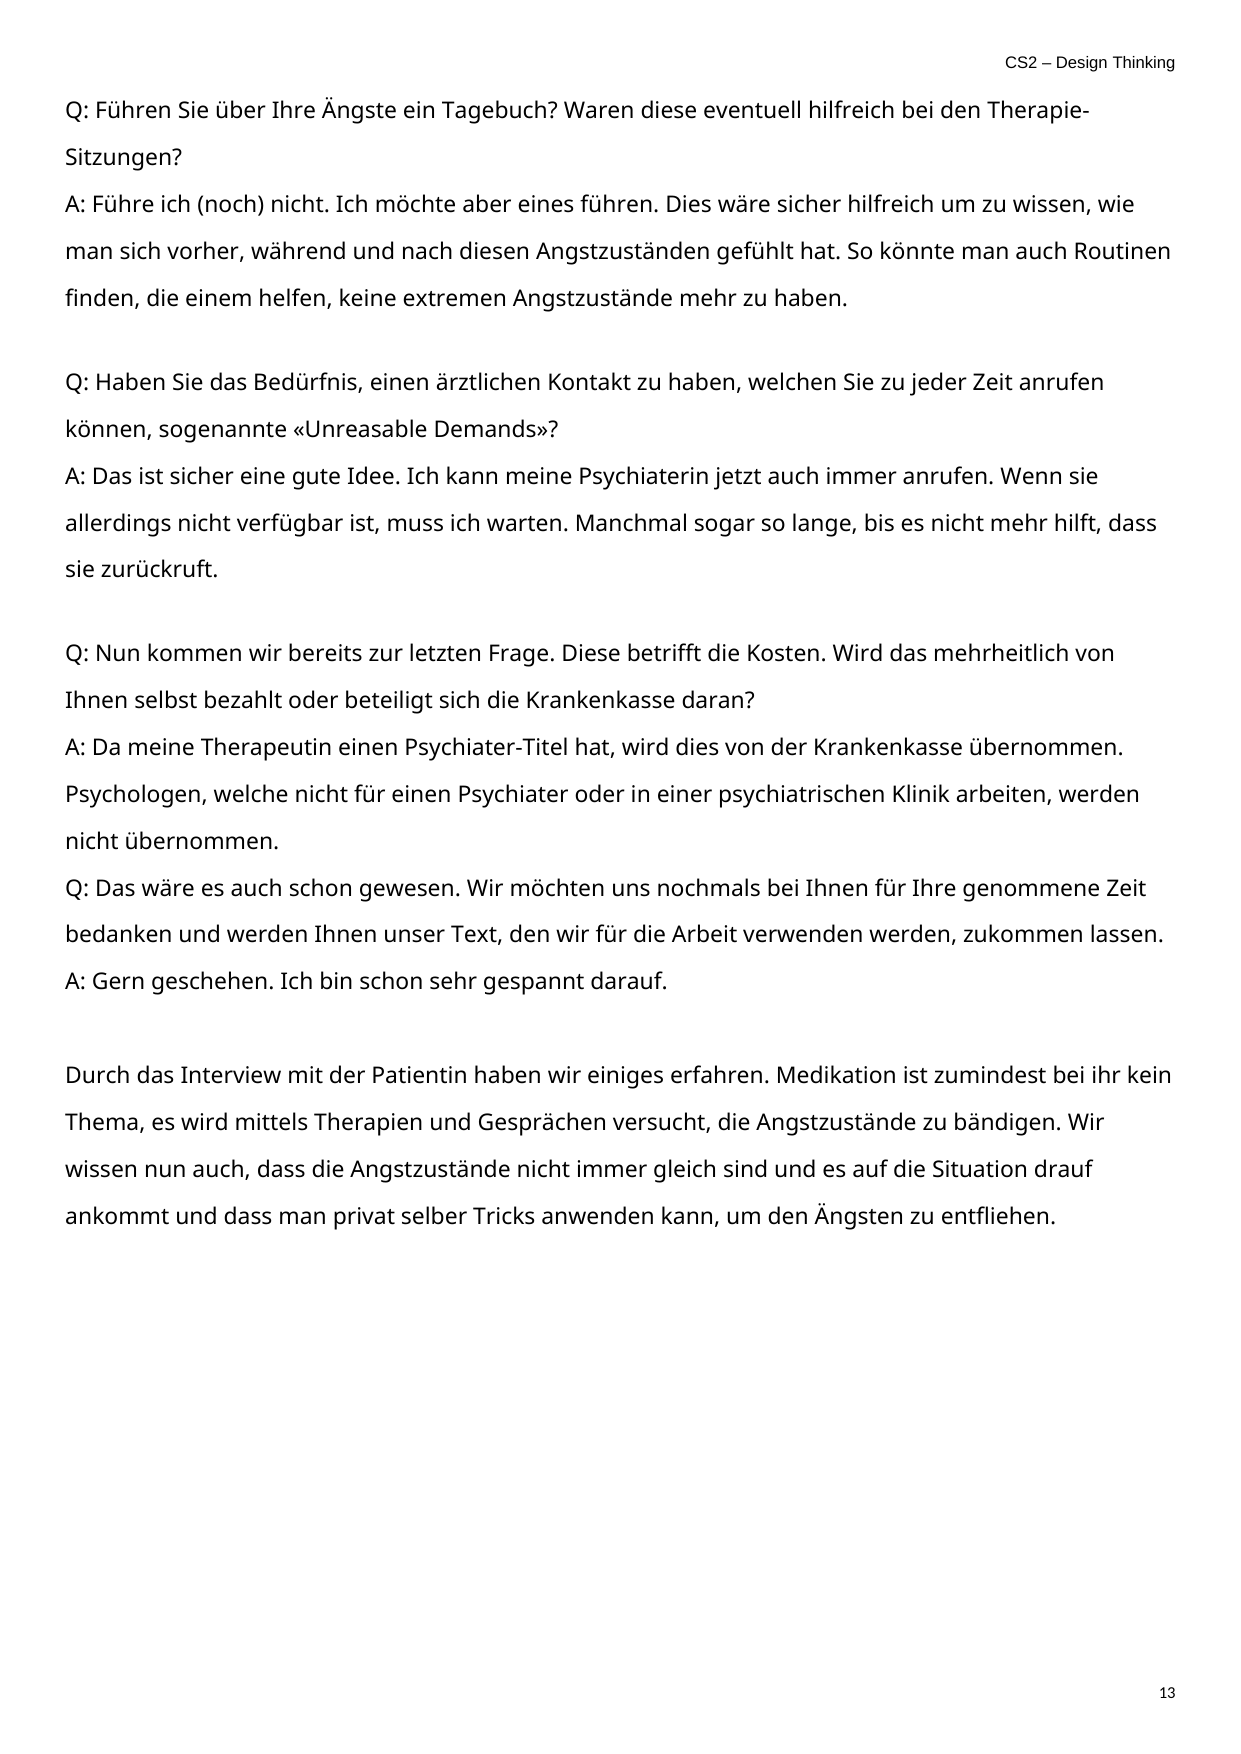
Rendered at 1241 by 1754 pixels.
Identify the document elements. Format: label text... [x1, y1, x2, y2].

text Q: Führen Sie über Ihre Ängste ein Tagebuch? Waren diese eventuell hilfreich bei den Therapie-Sitzungen? A: Führe ich (noch) nicht. Ich möchte aber eines führen. Dies wäre sicher hilfreich um zu wissen, wie man sich vorher, während und nach diesen Angstzuständen gefühlt hat. So könnte man auch Routinen finden, die einem helfen, keine extremen Angstzustände mehr zu haben. [65, 94, 1175, 353]
text Q: Nun kommen wir bereits zur letzten Frage. Diese betrifft die Kosten. Wird das mehrheitlich von Ihnen selbst bezahlt oder beteiligt sich die Krankenkasse daran? A: Da meine Therapeutin einen Psychiater-Titel hat, wird dies von der Krankenkasse übernommen. Psychologen, welche nicht für einen Psychiater oder in einer psychiatrischen Klinik arbeiten, werden nicht übernommen. [65, 637, 1175, 856]
text Q: Haben Sie das Bedürfnis, einen ärztlichen Kontakt zu haben, welchen Sie zu jeder Zeit anrufen können, sogenannte «Unreasable Demands»? A: Das ist sicher eine gute Idee. Ich kann meine Psychiaterin jetzt auch immer anrufen. Wenn sie allerdings nicht verfügbar ist, muss ich warten. Manchmal sogar so lange, bis es nicht mehr hilft, dass sie zurückruft. [65, 366, 1175, 624]
text Q: Das wäre es auch schon gewesen. Wir möchten uns nochmals bei Ihnen für Ihre genommene Zeit bedanken und werden Ihnen unser Text, den wir für die Arbeit verwenden werden, zukommen lassen. A: Gern geschehen. Ich bin schon sehr gespannt darauf. [65, 872, 1175, 997]
text Durch das Interview mit der Patientin haben wir einiges erfahren. Medikation ist zumindest bei ihr kein Thema, es wird mittels Therapien und Gesprächen versucht, die Angstzustände zu bändigen. Wir wissen nun auch, dass die Angstzustände nicht immer gleich sind und es auf die Situation drauf ankommt und dass man privat selber Tricks anwenden kann, um den Ängsten zu entfliehen. [65, 1059, 1175, 1231]
